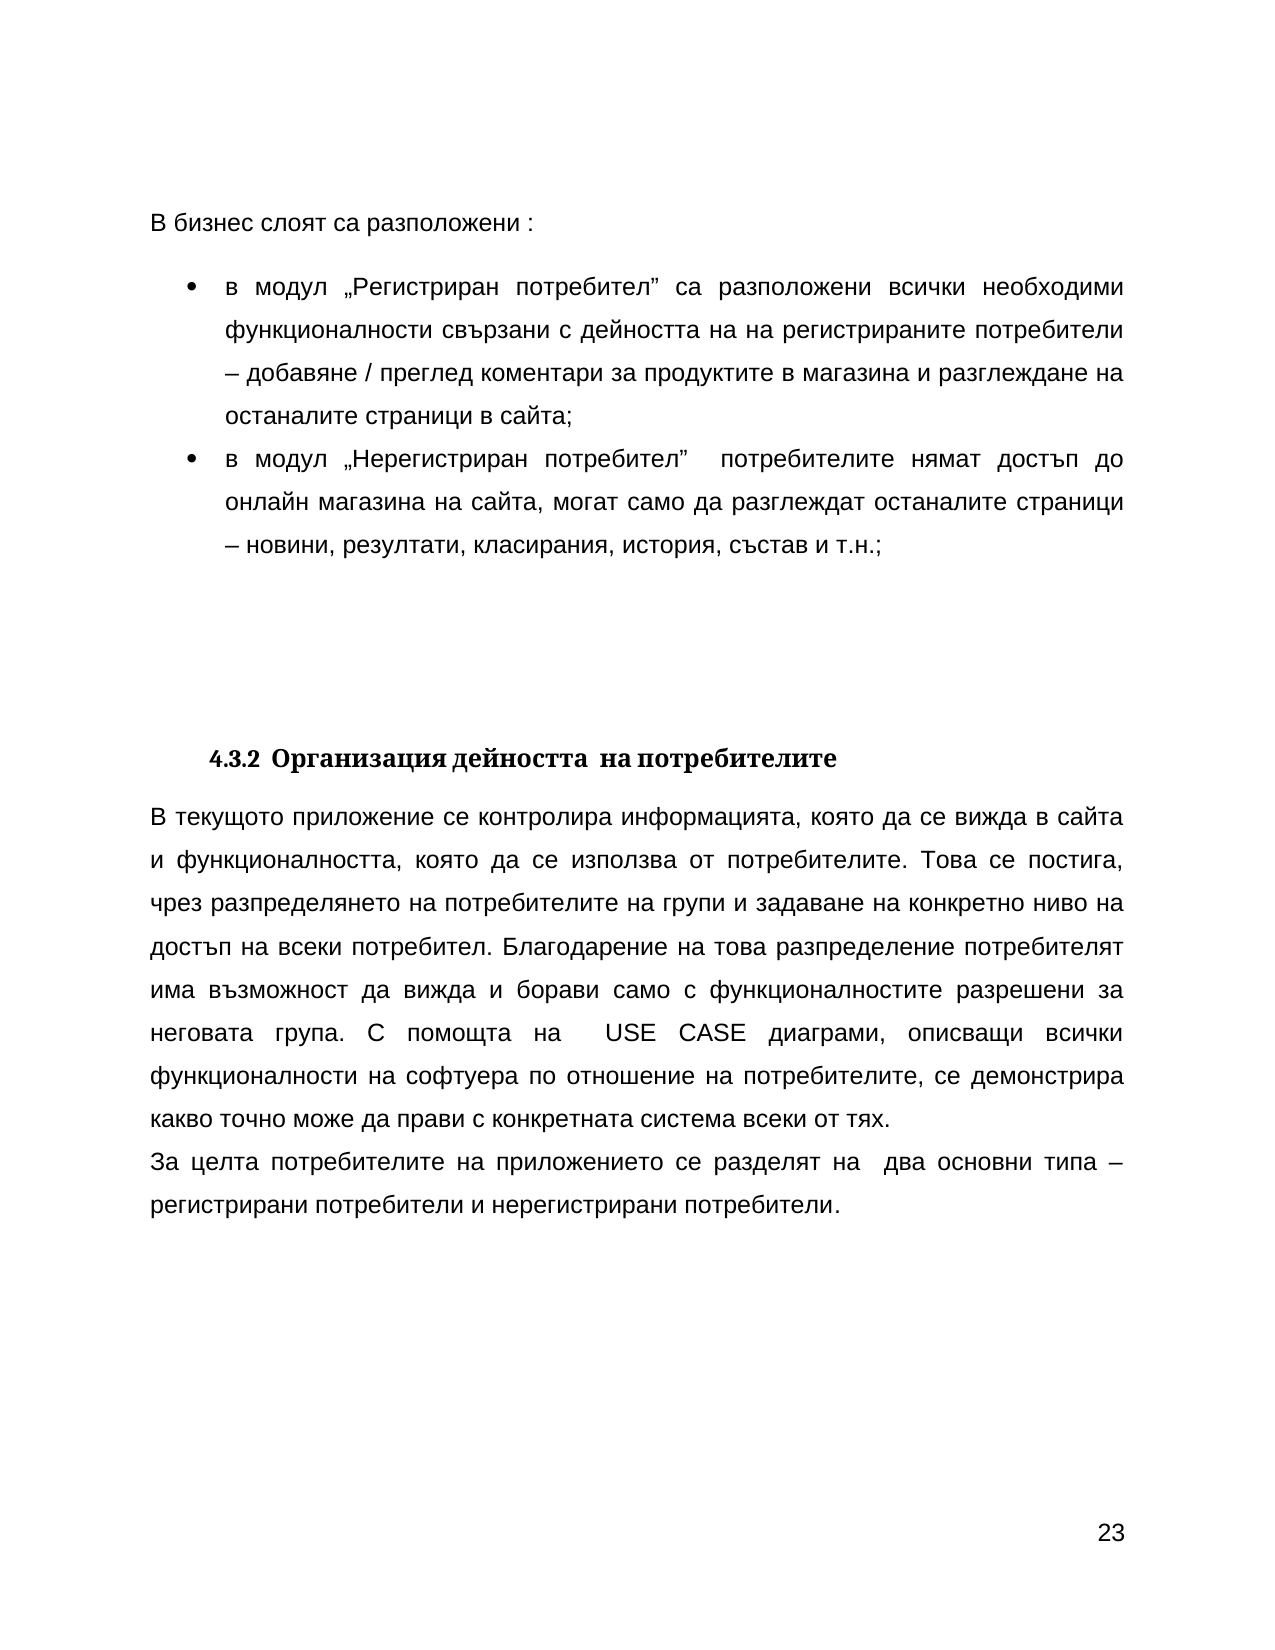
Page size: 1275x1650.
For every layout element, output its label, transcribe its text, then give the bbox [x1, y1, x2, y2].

list в модул „Нерегистриран потребител” потребителите нямат достъп до онлайн магазина на сайта, могат само да разглеждат останалите страници – новини, резултати, класирания, история, състав и т.н.; [187, 444, 1125, 559]
text В текущото приложение се контролира информацията, която да се вижда в сайта и функционалността, която да се използва от потребителите. Това се постига, чрез разпределянето на потребителите на групи и задаване на конкретно ниво на достъп на всеки потребител. Благодарение на това разпределение потребителят има възможност да вижда и борави само с функционалностите разрешени за неговата група. С помощта на USE CASE диаграми, описващи всички функционалности на софтуера по отношение на потребителите, се демонстрира какво точно може да прави с конкретната система всеки от тях. [150, 802, 1125, 1133]
text За целта потребителите на приложението се разделят на два основни типа – регистрирани потребители и нерегистрирани потребители. [150, 1147, 1125, 1219]
list в модул „Регистриран потребител” са разположени всички необходими функционалности свързани с дейността на на регистрираните потребители – добавяне / преглед коментари за продуктите в магазина и разглеждане на останалите страници в сайта; [187, 271, 1125, 430]
subtitle 4.3.2 Организация дейността на потребителите [150, 744, 1125, 773]
text В бизнес слоят са разположени : [150, 207, 1125, 236]
